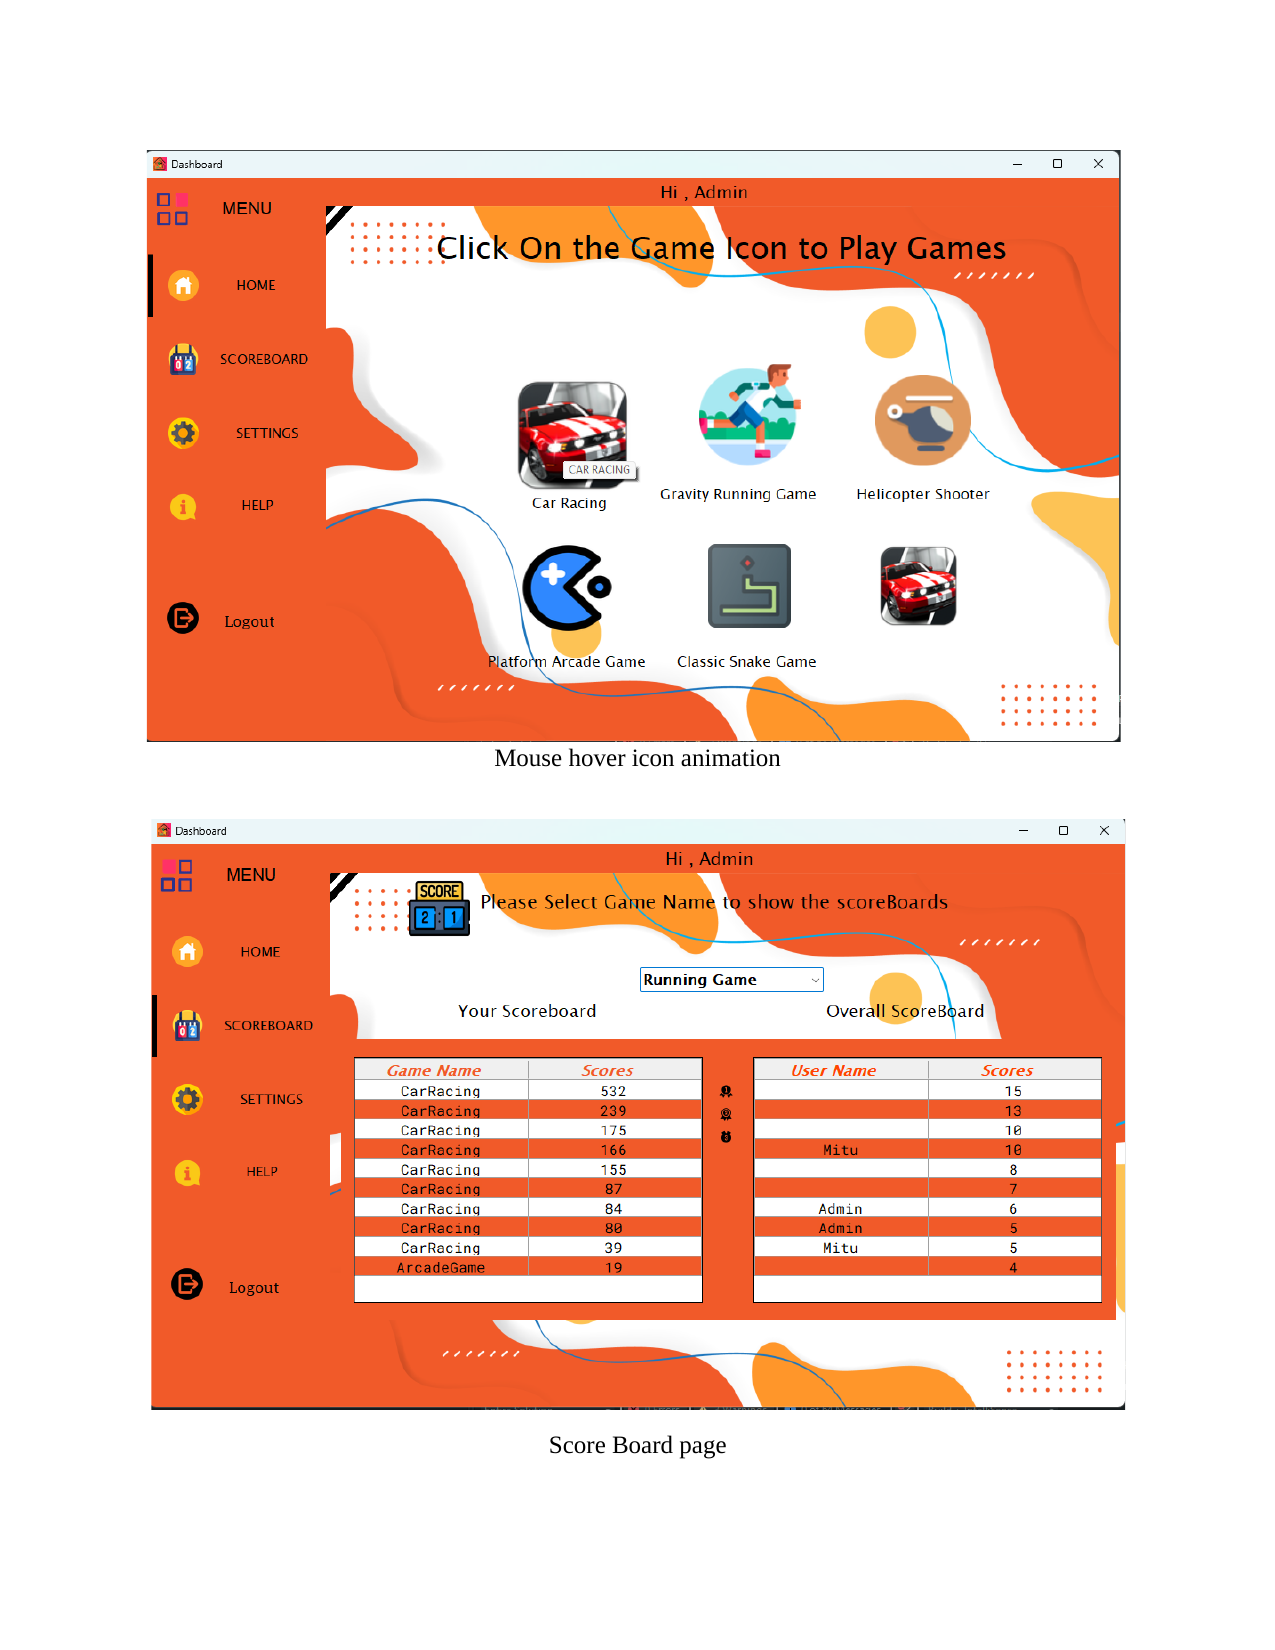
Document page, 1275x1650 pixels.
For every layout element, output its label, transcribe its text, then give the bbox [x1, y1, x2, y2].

picture [151, 819, 1125, 1410]
picture [146, 150, 1121, 742]
